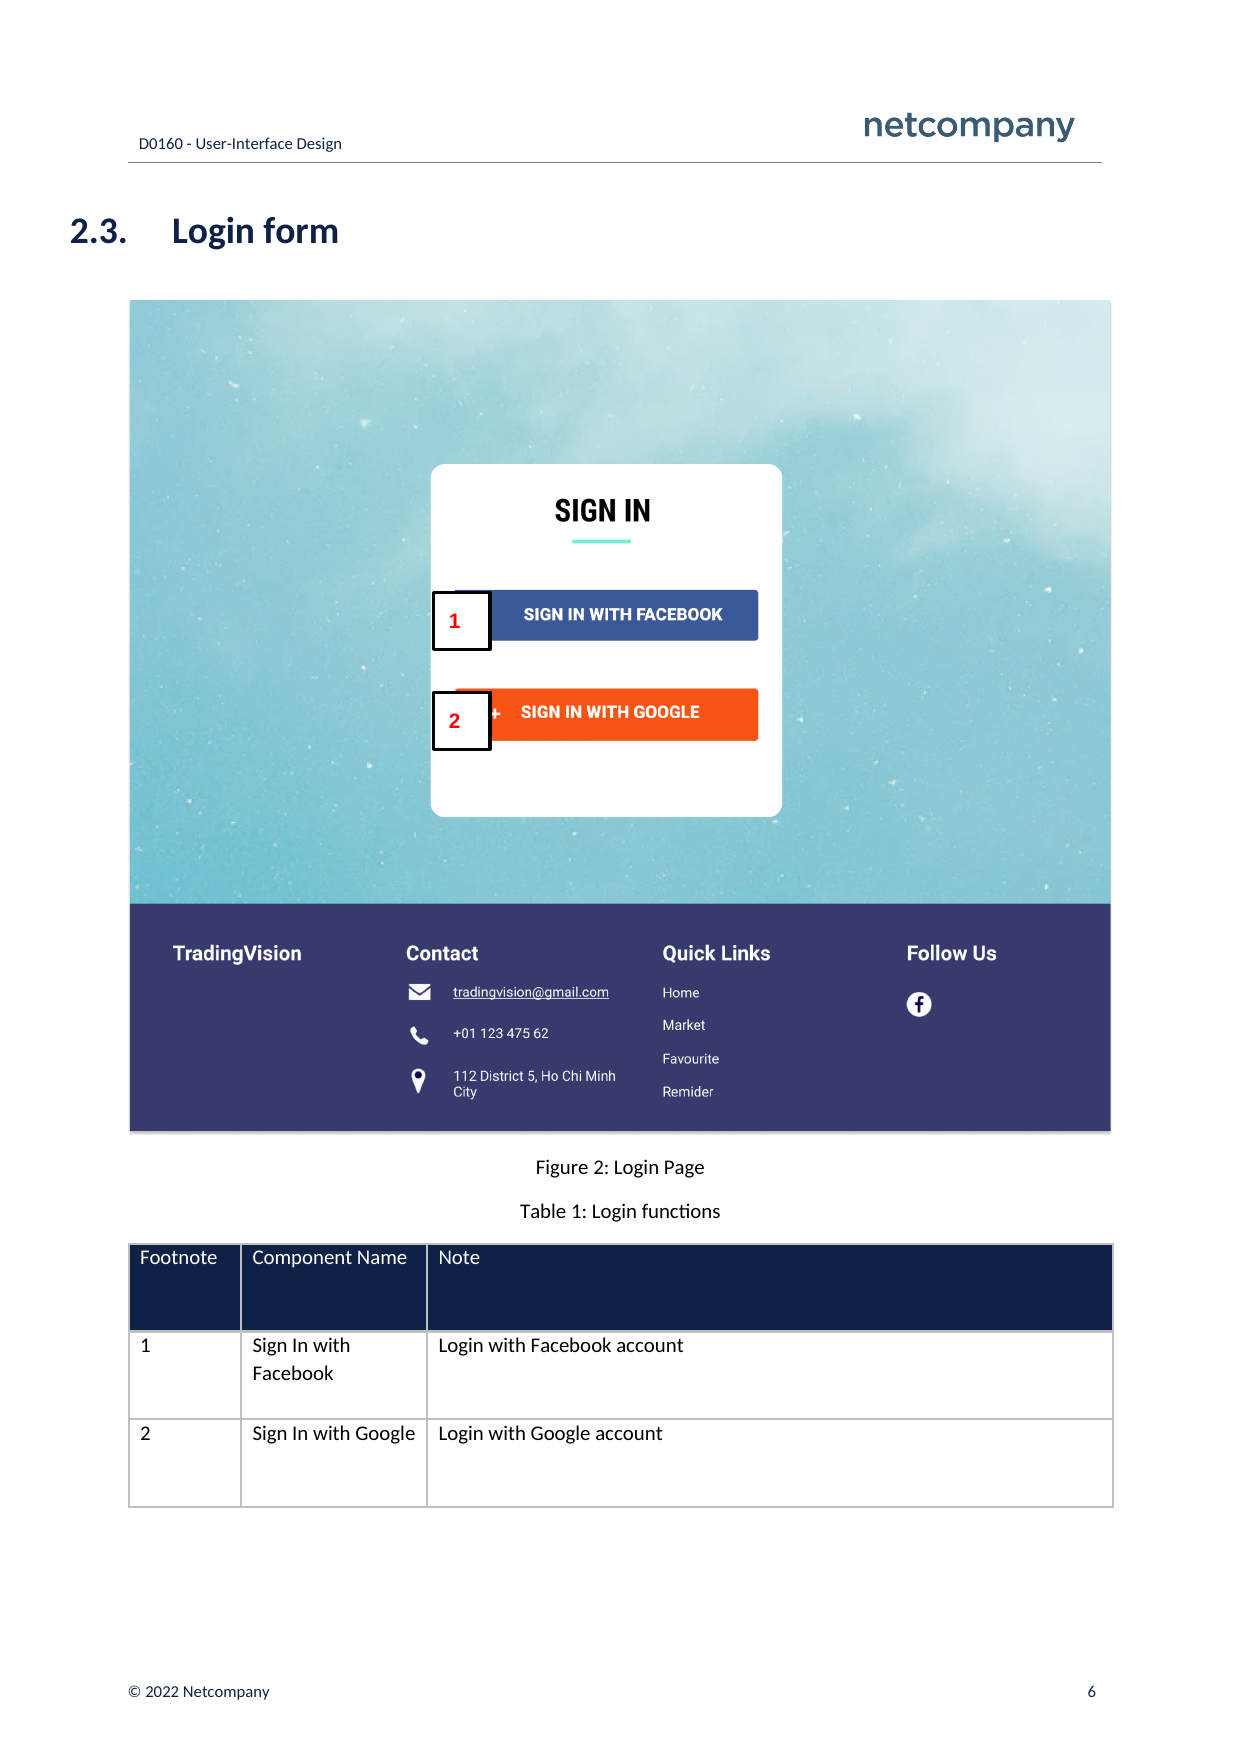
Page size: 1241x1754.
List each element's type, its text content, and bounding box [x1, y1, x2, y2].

table_header Component Name [242, 1245, 426, 1330]
table_cell Login with Google account [428, 1420, 1112, 1506]
picture [127, 300, 1113, 1136]
picture [847, 102, 1092, 150]
text Figure 2: Login Page [127, 1154, 1113, 1180]
table_cell Sign In with Google [242, 1420, 426, 1506]
table_header Note [428, 1245, 1112, 1330]
subtitle Login form [127, 207, 1113, 253]
table_cell 2 [130, 1420, 240, 1506]
text Table 1: Login functions [127, 1198, 1113, 1224]
table_cell Login with Facebook account [428, 1333, 1112, 1418]
table_cell 1 [130, 1333, 240, 1418]
table_cell Sign In with Facebook [242, 1333, 426, 1418]
table_header Footnote [130, 1245, 240, 1330]
